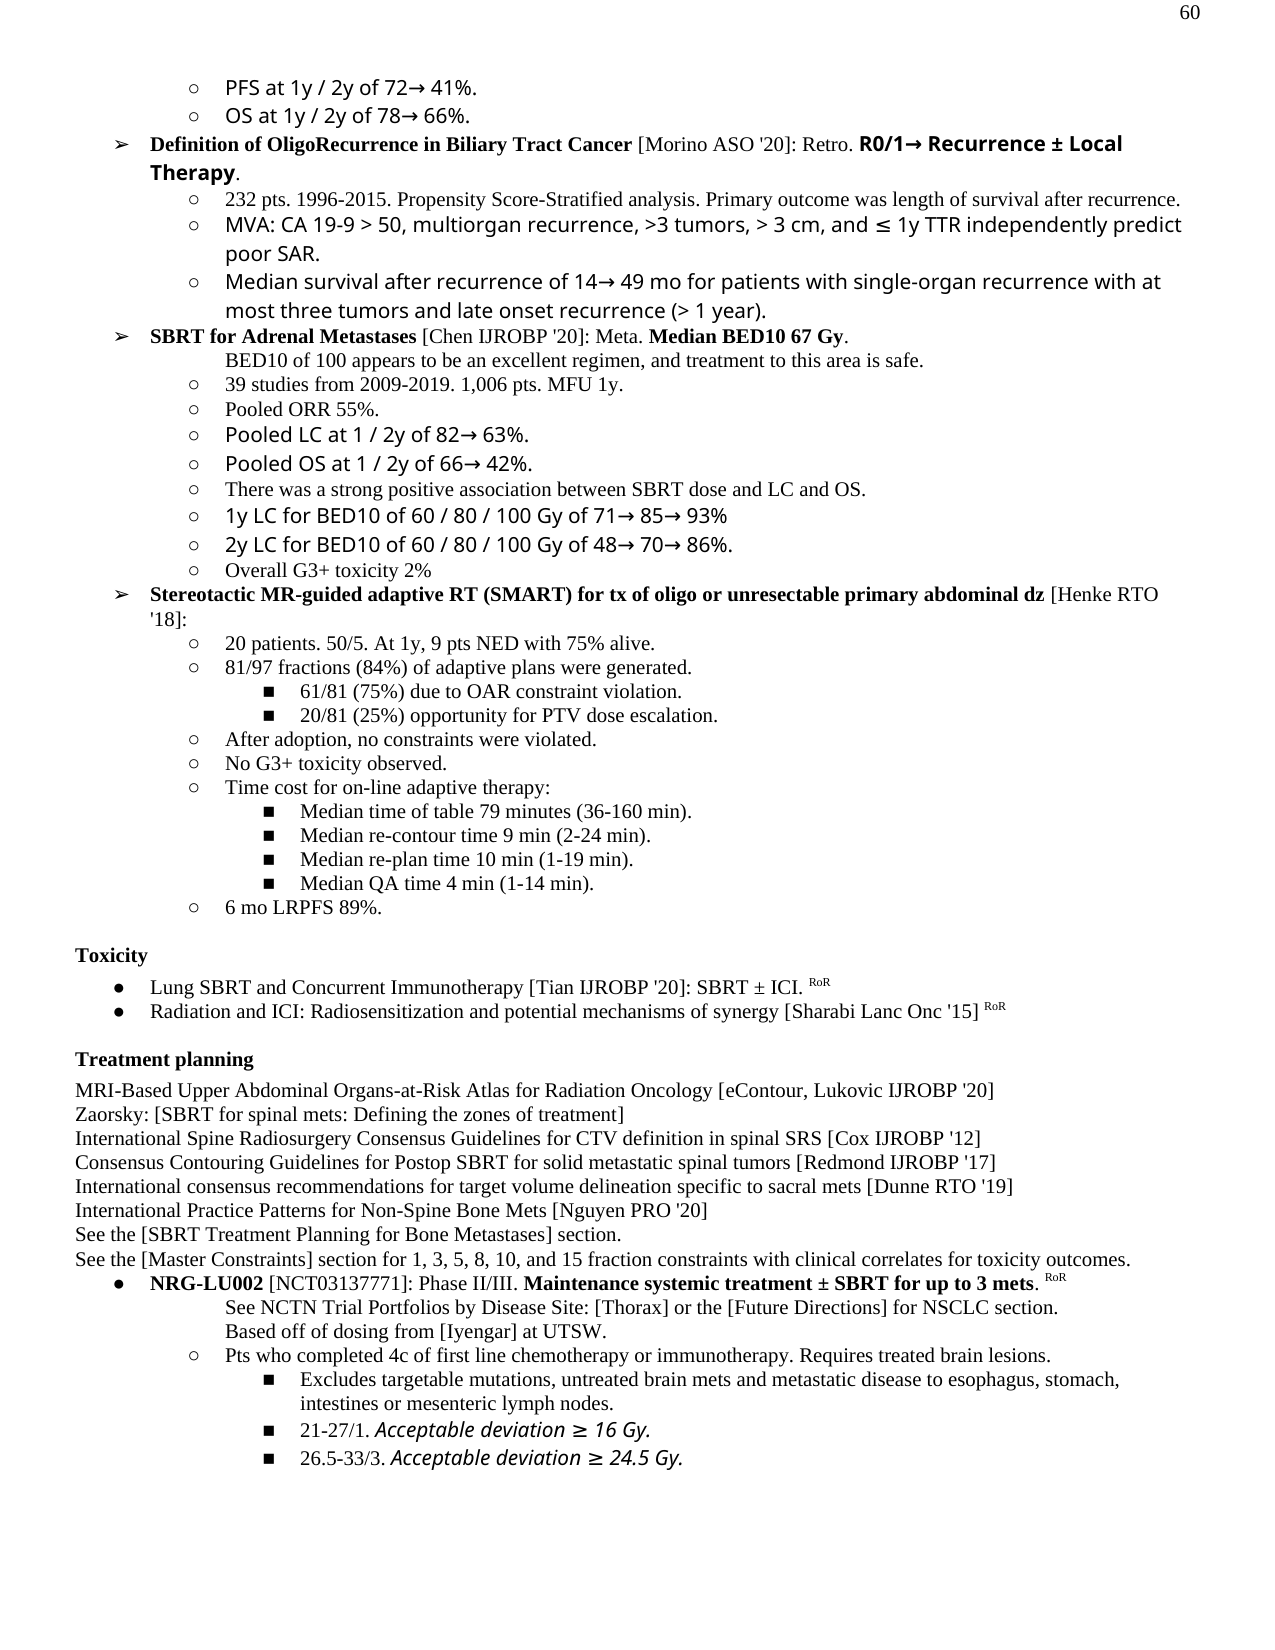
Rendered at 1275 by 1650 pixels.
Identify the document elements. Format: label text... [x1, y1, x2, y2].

list 6 mo LRPFS 89%. [187, 895, 1200, 919]
list PFS at 1y / 2y of 72→ 41%. [187, 73, 1200, 101]
list 20 patients. 50/5. At 1y, 9 pts NED with 75% alive. [187, 631, 1200, 654]
list Stereotactic MR-guided adaptive RT (SMART) for tx of oligo or unresectable primary abdominal dz [Henke RTO '18]: [112, 582, 1200, 631]
text International Spine Radiosurgery Consensus Guidelines for CTV definition in spinal SRS [Cox IJROBP '12] [75, 1126, 1200, 1150]
list Median time of table 79 minutes (36-160 min). [262, 799, 1200, 823]
list OS at 1y / 2y of 78→ 66%. [187, 101, 1200, 129]
list Excludes targetable mutations, untreated brain mets and metastatic disease to esophagus, stomach, intestines or mesenteric lymph nodes. [262, 1367, 1200, 1415]
text BED10 of 100 appears to be an excellent regimen, and treatment to this area is safe. [150, 348, 1200, 372]
list 2y LC for BED10 of 60 / 80 / 100 Gy of 48→ 70→ 86%. [187, 530, 1200, 558]
list 21-27/1. Acceptable deviation ≥ 16 Gy. [262, 1415, 1200, 1443]
list 20/81 (25%) opportunity for PTV dose escalation. [262, 703, 1200, 727]
subtitle Treatment planning [75, 1047, 1200, 1071]
text International consensus recommendations for target volume delineation specific to sacral mets [Dunne RTO '19] [75, 1174, 1200, 1198]
list No G3+ toxicity observed. [187, 751, 1200, 775]
list Pooled OS at 1 / 2y of 66→ 42%. [187, 449, 1200, 477]
list Radiation and ICI: Radiosensitization and potential mechanisms of synergy [Sharabi Lanc Onc '15] RoR [112, 999, 1200, 1023]
list Median QA time 4 min (1-14 min). [262, 871, 1200, 895]
text Based off of dosing from [Iyengar] at UTSW. [150, 1319, 1200, 1343]
list 26.5-33/3. Acceptable deviation ≥ 24.5 Gy. [262, 1443, 1200, 1472]
list There was a strong positive association between SBRT dose and LC and OS. [187, 477, 1200, 501]
list 81/97 fractions (84%) of adaptive plans were generated. [187, 654, 1200, 679]
list Pooled LC at 1 / 2y of 82→ 63%. [187, 421, 1200, 449]
text Zaorsky: [SBRT for spinal mets: Defining the zones of treatment] [75, 1102, 1200, 1126]
list Overall G3+ toxicity 2% [187, 558, 1200, 582]
text See NCTN Trial Portfolios by Disease Site: [Thorax] or the [Future Directions] for NSCLC section. [150, 1294, 1200, 1319]
list Median re-plan time 10 min (1-19 min). [262, 847, 1200, 871]
list SBRT for Adrenal Metastases [Chen IJROBP '20]: Meta. Median BED10 67 Gy. [112, 324, 1200, 348]
list 39 studies from 2009-2019. 1,006 pts. MFU 1y. [187, 372, 1200, 396]
list After adoption, no constraints were violated. [187, 727, 1200, 751]
text MRI-Based Upper Abdominal Organs-at-Risk Atlas for Radiation Oncology [eContour, Lukovic IJROBP '20] [75, 1078, 1200, 1102]
list Pts who completed 4c of first line chemotherapy or immunotherapy. Requires treated brain lesions. [187, 1343, 1200, 1367]
list Pooled ORR 55%. [187, 396, 1200, 421]
list NRG-LU002 [NCT03137771]: Phase II/III. Maintenance systemic treatment ± SBRT for up to 3 mets. RoR [112, 1271, 1200, 1294]
list 61/81 (75%) due to OAR constraint violation. [262, 679, 1200, 703]
list Median survival after recurrence of 14→ 49 mo for patients with single-organ recurrence with at most three tumors and late onset recurrence (> 1 year). [187, 267, 1200, 324]
text Consensus Contouring Guidelines for Postop SBRT for solid metastatic spinal tumors [Redmond IJROBP '17] [75, 1150, 1200, 1174]
list 232 pts. 1996-2015. Propensity Score-Stratified analysis. Primary outcome was length of survival after recurrence. [187, 186, 1200, 211]
list 1y LC for BED10 of 60 / 80 / 100 Gy of 71→ 85→ 93% [187, 501, 1200, 530]
list Median re-contour time 9 min (2-24 min). [262, 823, 1200, 847]
list Definition of OligoRecurrence in Biliary Tract Cancer [Morino ASO '20]: Retro. R0/1→ Recurrence ± Local Therapy. [112, 129, 1200, 186]
subtitle Toxicity [75, 943, 1200, 967]
text International Practice Patterns for Non-Spine Bone Mets [Nguyen PRO '20] [75, 1198, 1200, 1222]
list MVA: CA 19-9 > 50, multiorgan recurrence, >3 tumors, > 3 cm, and ≤ 1y TTR independently predict poor SAR. [187, 211, 1200, 267]
text See the [Master Constraints] section for 1, 3, 5, 8, 10, and 15 fraction constraints with clinical correlates for toxicity outcomes. [75, 1246, 1200, 1271]
list Lung SBRT and Concurrent Immunotherapy [Tian IJROBP '20]: SBRT ± ICI. RoR [112, 974, 1200, 999]
text See the [SBRT Treatment Planning for Bone Metastases] section. [75, 1222, 1200, 1246]
list Time cost for on-line adaptive therapy: [187, 775, 1200, 799]
